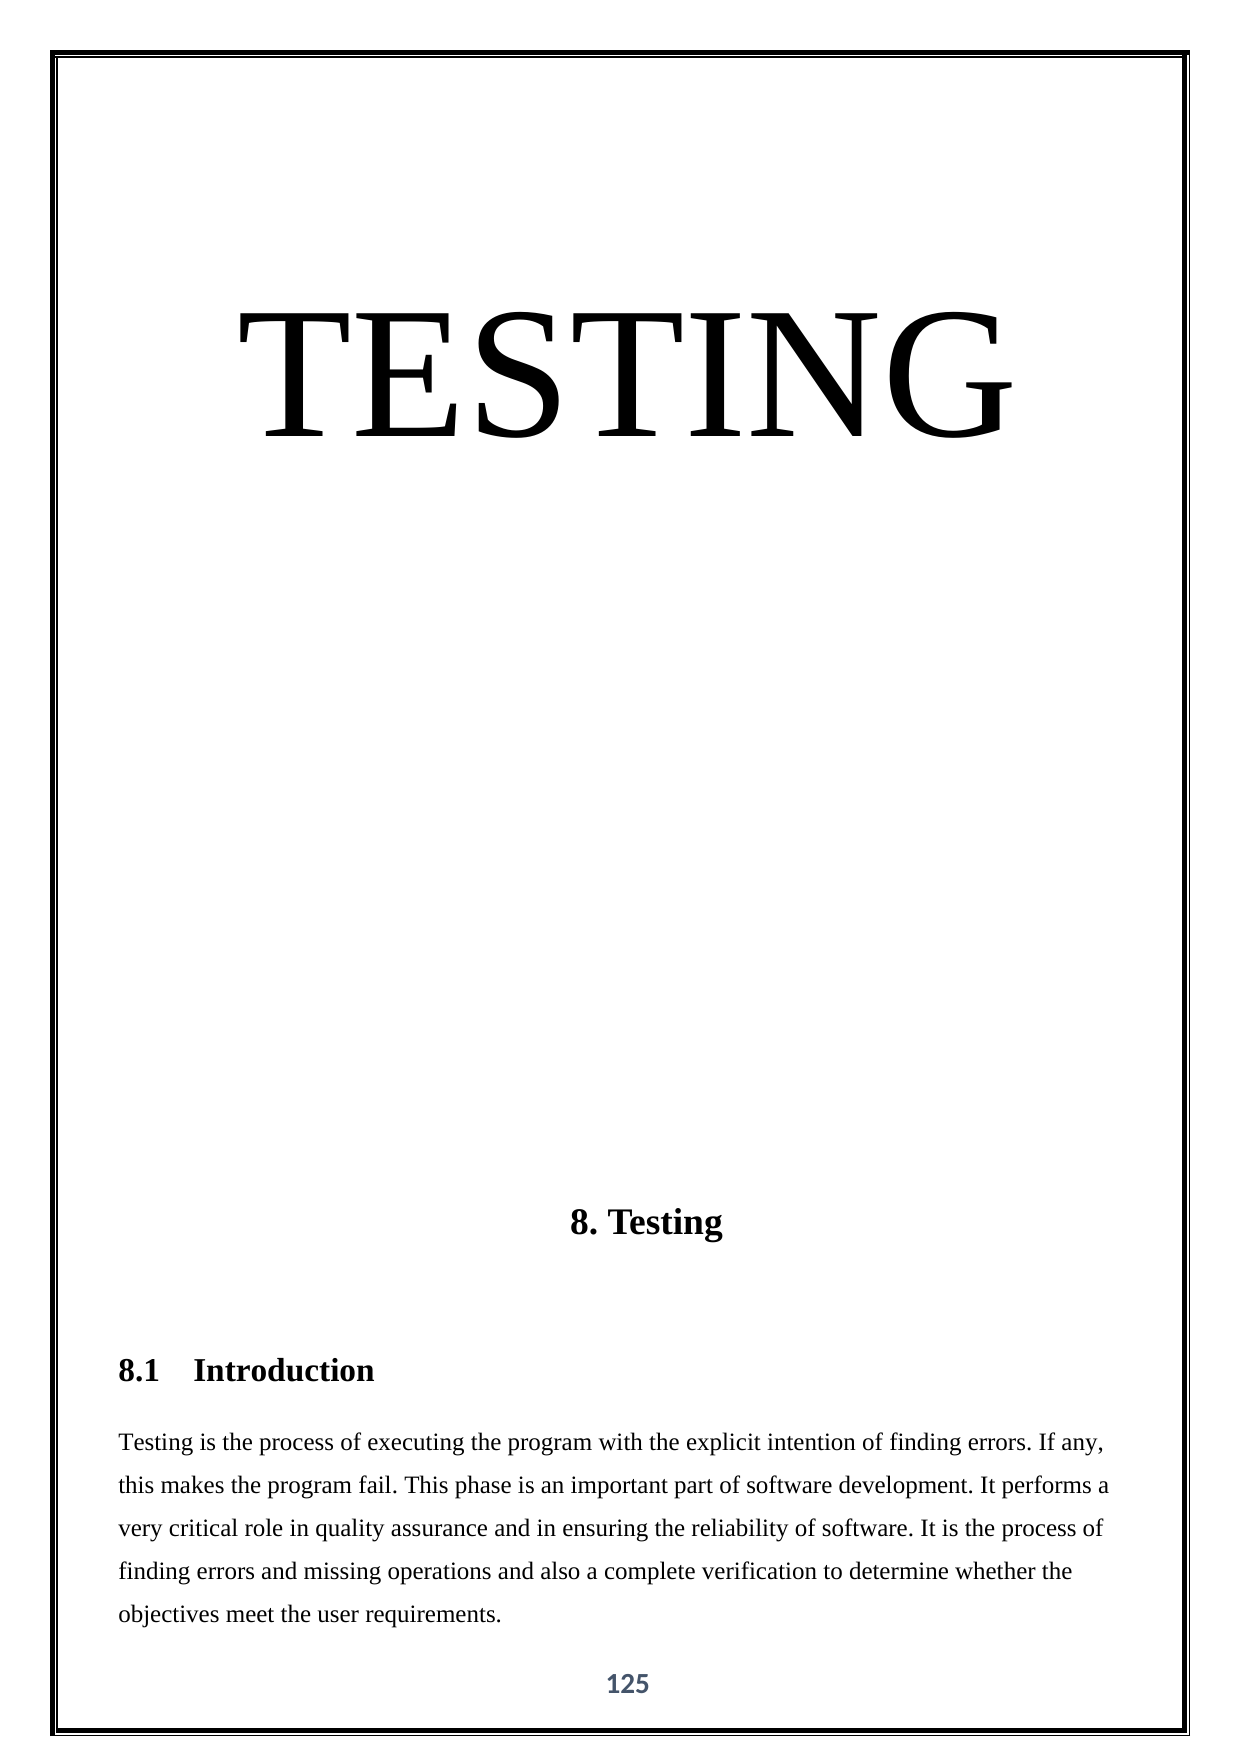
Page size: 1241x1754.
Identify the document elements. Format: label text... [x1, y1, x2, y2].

text Testing is the process of executing the program with the explicit intention of finding errors. If any, this makes the program fail. This phase is an important part of software development. It performs a very critical role in quality assurance and in ensuring the reliability of software. It is the process of finding errors and missing operations and also a complete verification to determine whether the objectives meet the user requirements. [118, 1427, 1137, 1628]
list Testing [156, 1199, 1137, 1242]
text TESTING [118, 261, 1137, 477]
list Introduction [118, 1350, 1137, 1388]
